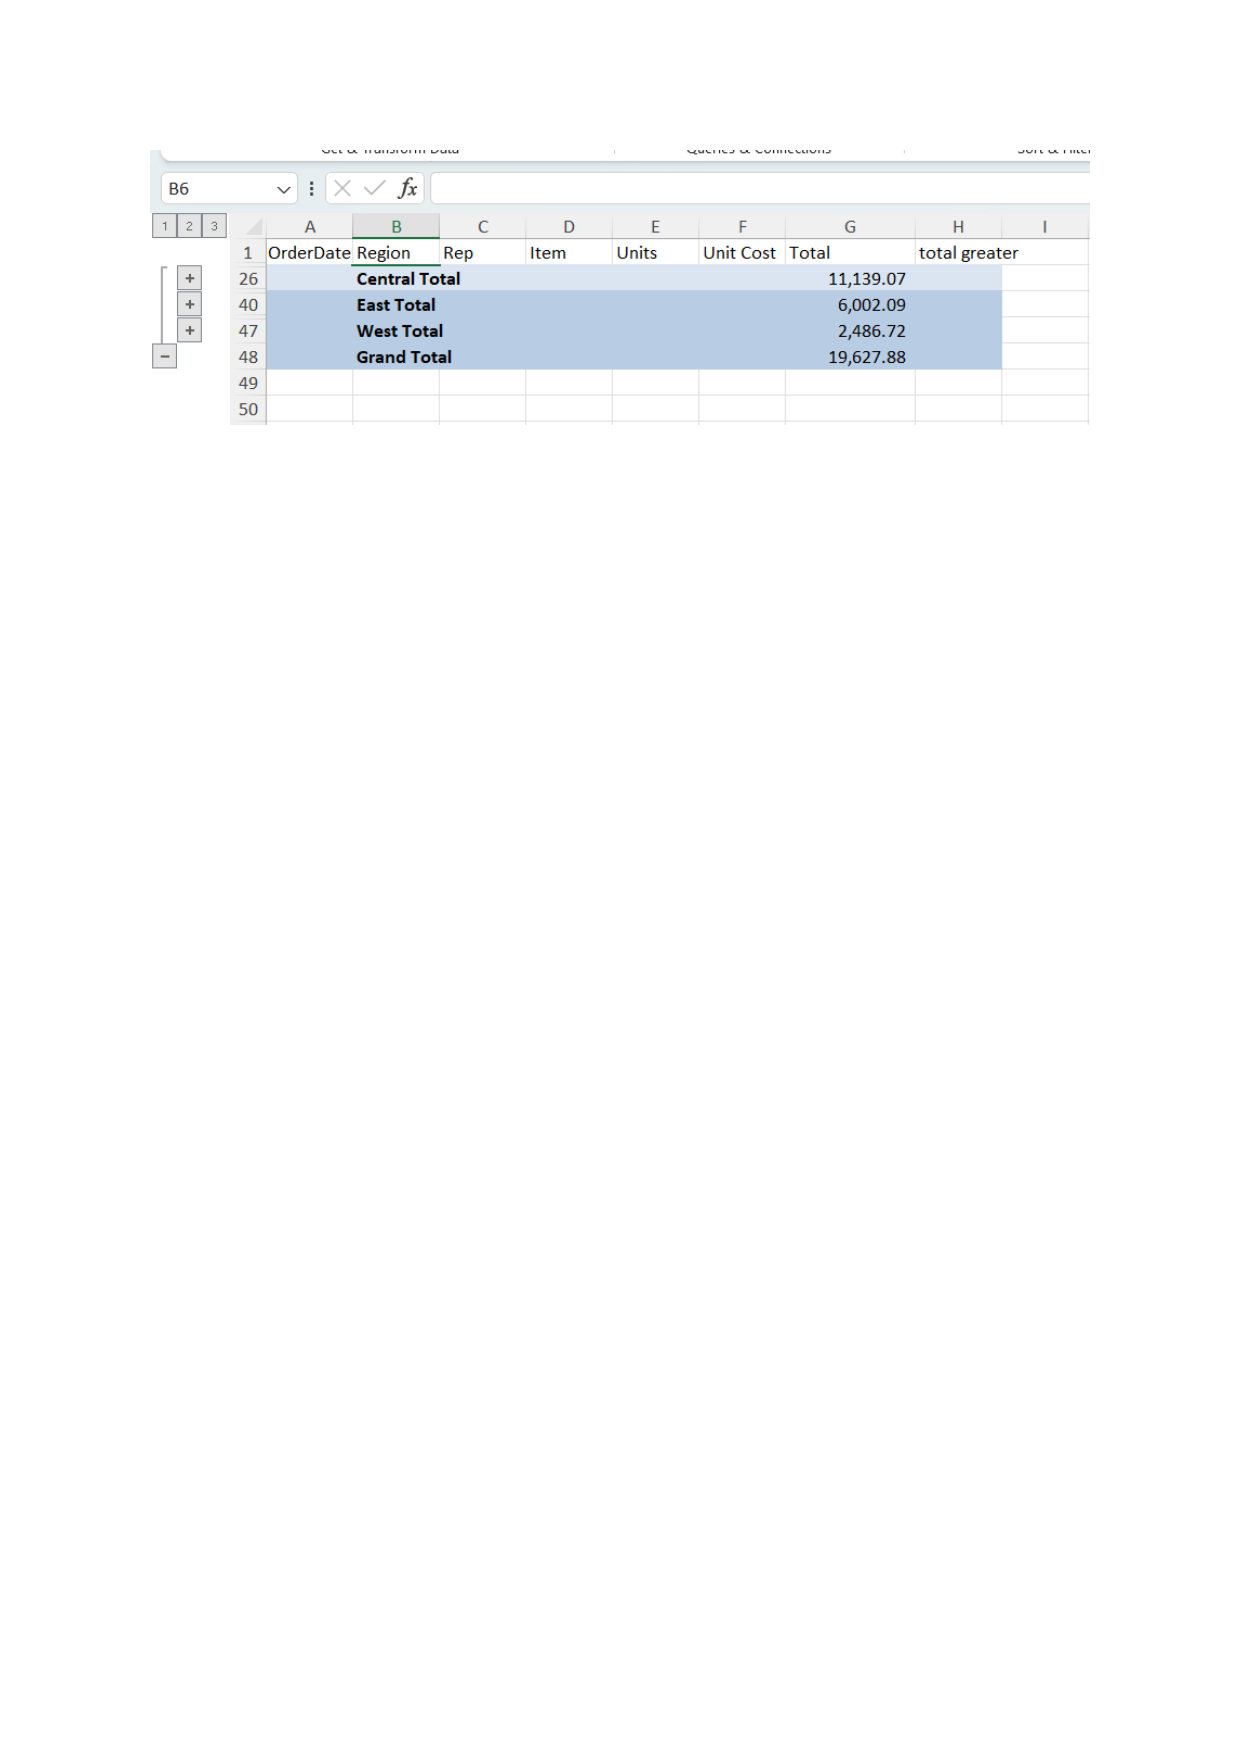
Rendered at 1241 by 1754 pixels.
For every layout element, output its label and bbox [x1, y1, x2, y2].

picture [150, 150, 1091, 425]
